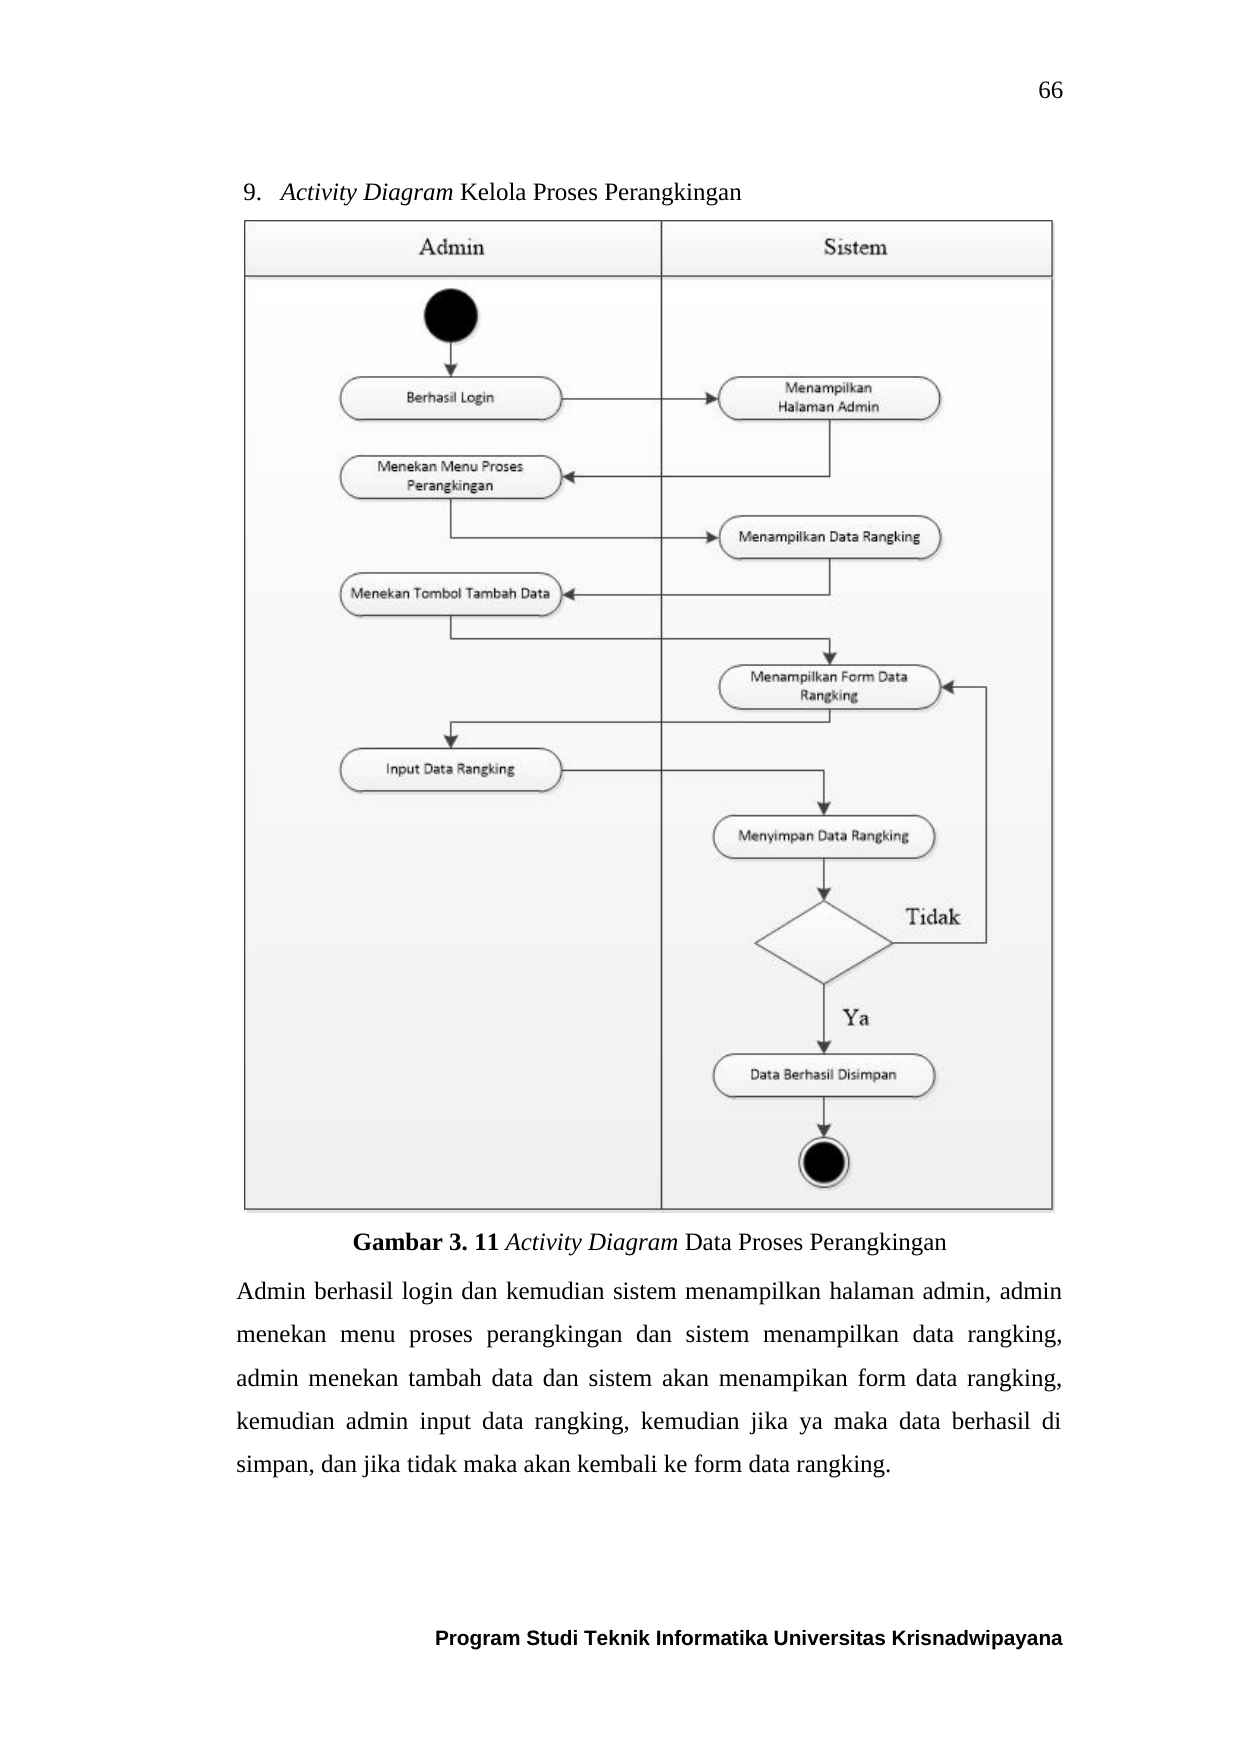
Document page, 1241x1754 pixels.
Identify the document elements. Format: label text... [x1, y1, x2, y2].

list Activity Diagram Kelola Proses Perangkingan [243, 177, 1063, 206]
text Admin berhasil login dan kemudian sistem menampilkan halaman admin, admin menekan menu proses perangkingan dan sistem menampilkan data rangking, admin menekan tambah data dan sistem akan menampikan form data rangking, kemudian admin input data rangking, kemudian jika ya maka data berhasil di simpan, dan jika tidak maka akan kembali ke form data rangking. [236, 1276, 1063, 1478]
text Gambar 3. 11 Activity Diagram Data Proses Perangkingan [236, 1227, 1063, 1256]
picture [244, 220, 1056, 1213]
